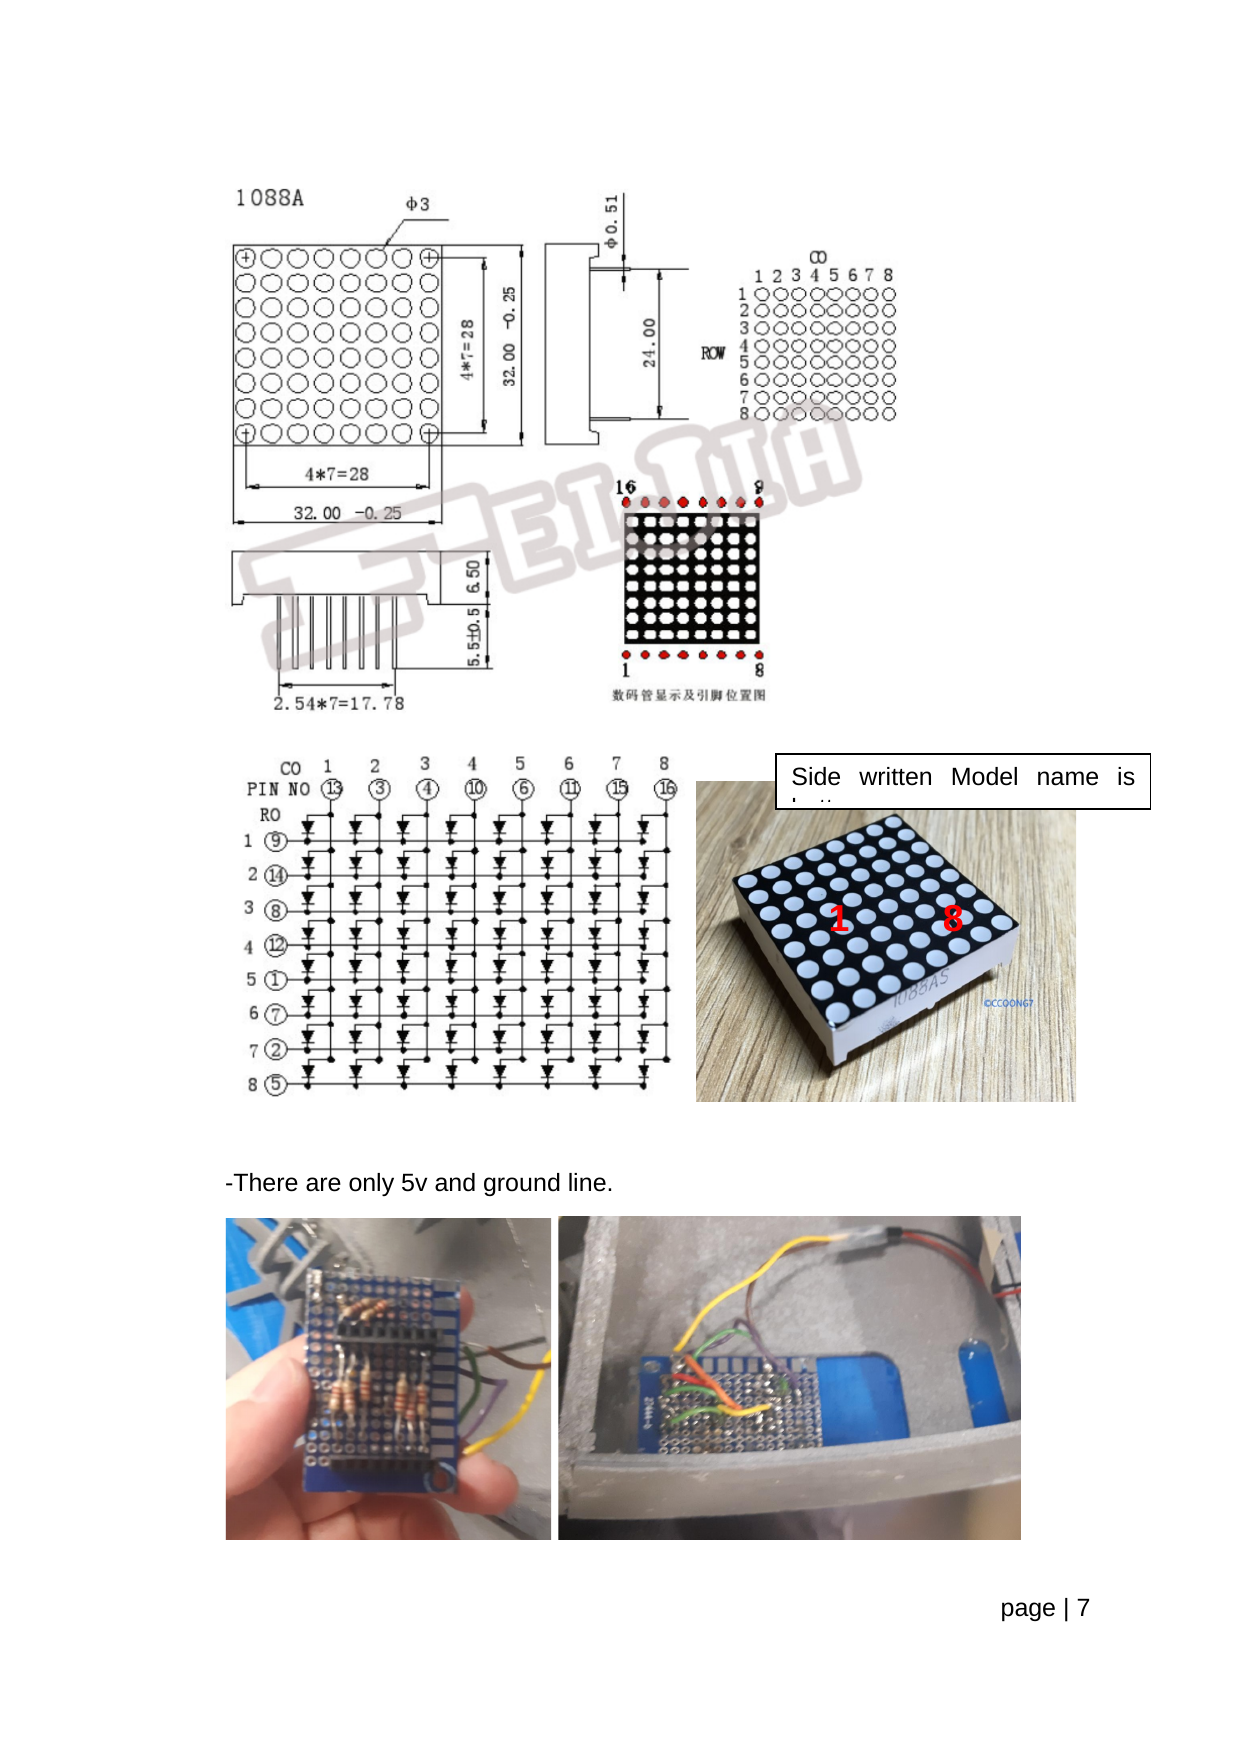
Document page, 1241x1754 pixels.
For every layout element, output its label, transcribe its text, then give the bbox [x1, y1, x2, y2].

picture [224, 177, 899, 729]
picture [226, 1218, 552, 1540]
picture [558, 1216, 1021, 1540]
picture [224, 747, 690, 1102]
list -There are only 5v and ground line. [225, 1168, 1090, 1197]
picture [696, 781, 1077, 1102]
